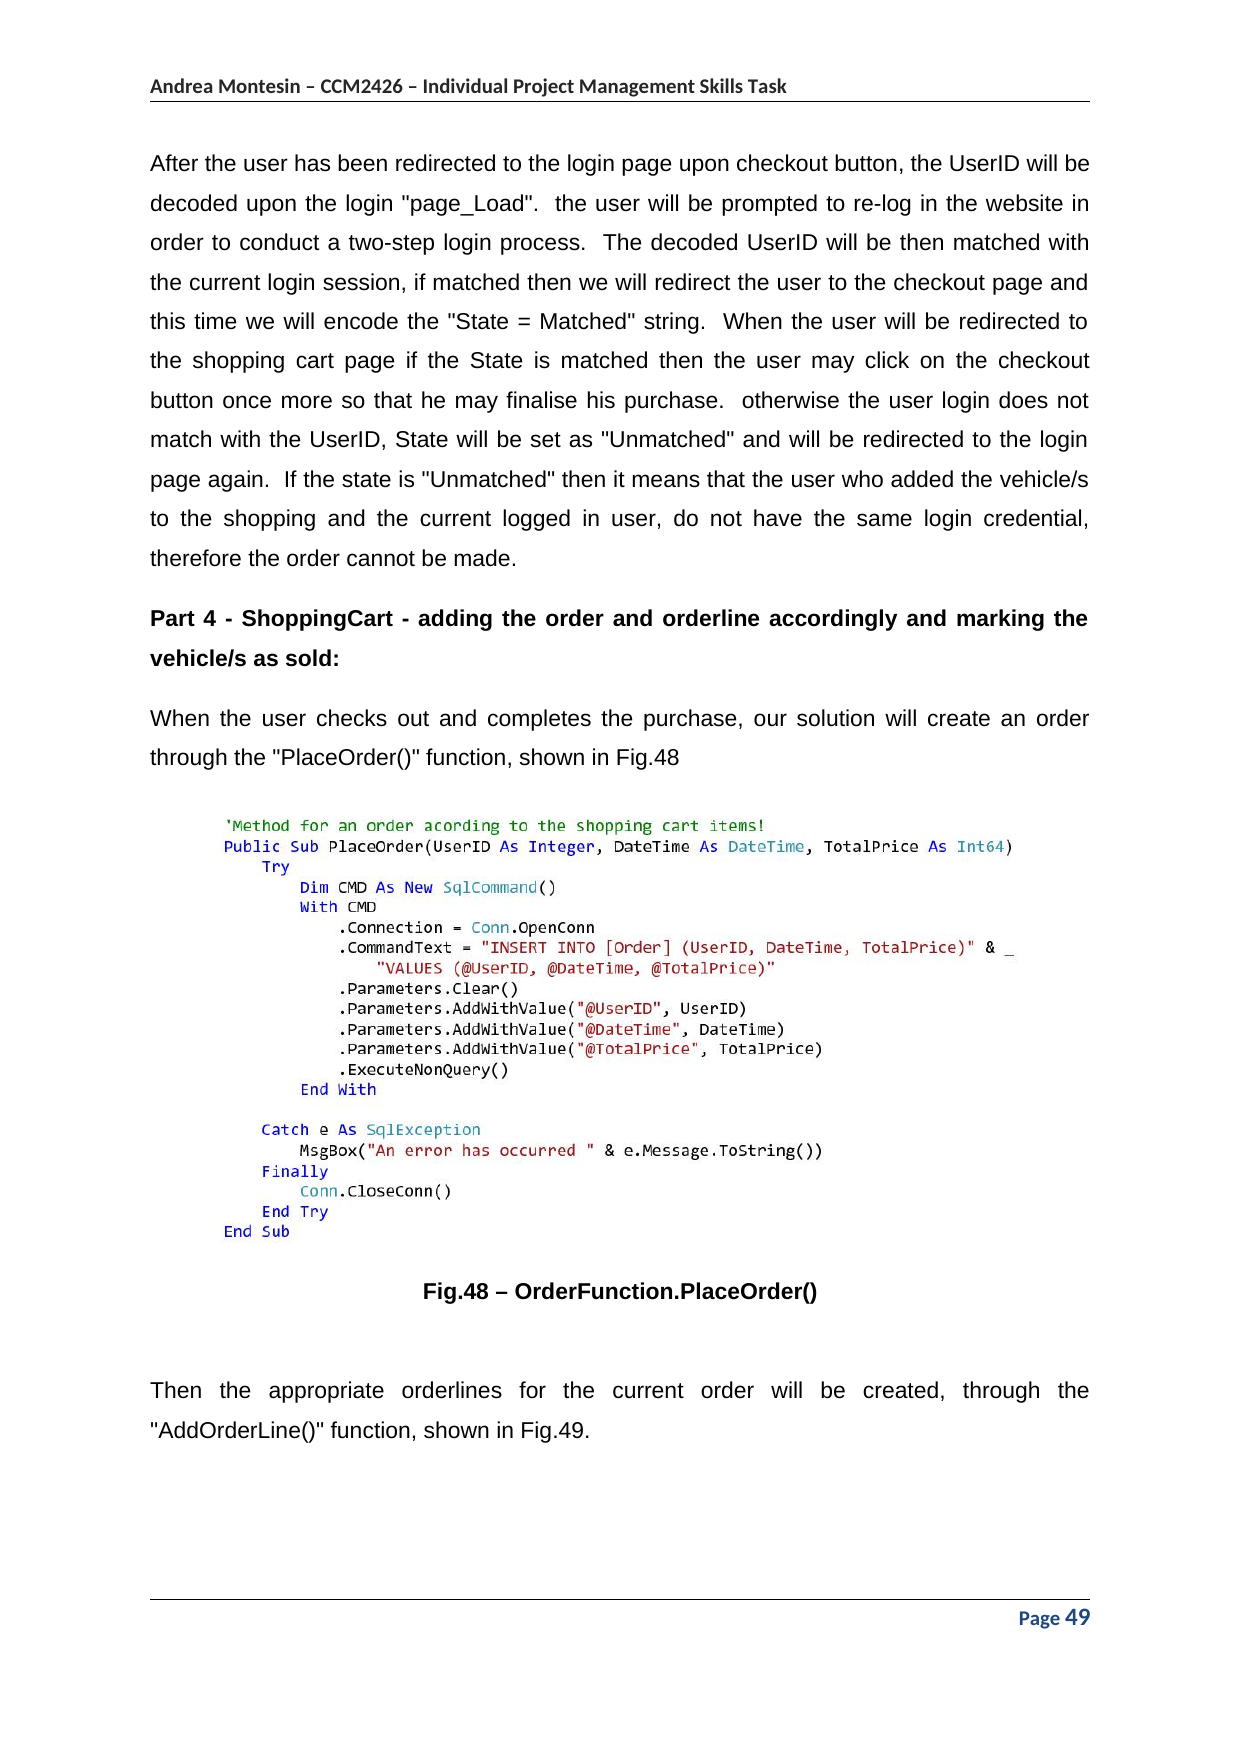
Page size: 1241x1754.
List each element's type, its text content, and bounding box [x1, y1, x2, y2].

text Then the appropriate orderlines for the current order will be created, through the "AddOrderLine()" function, shown in Fig.49. [150, 1377, 1090, 1443]
text When the user checks out and completes the purchase, our solution will create an order through the "PlaceOrder()" function, shown in Fig.48 [150, 705, 1090, 771]
text After the user has been redirected to the login page upon checkout button, the UserID will be decoded upon the login "page_Load". the user will be prompted to re-log in the website in order to conduct a two-step login process. The decoded UserID will be then matched with the current login session, if matched then we will redirect the user to the checkout page and this time we will encode the "State = Matched" string. When the user will be redirected to the shopping cart page if the State is matched then the user may click on the checkout button once more so that he may finalise his purchase. otherwise the user login does not match with the UserID, State will be set as "Unmatched" and will be redirected to the login page again. If the state is "Unmatched" then it means that the user who added the vehicle/s to the shopping and the current logged in user, do not have the same login credential, therefore the order cannot be made. [150, 150, 1090, 571]
subtitle Fig.48 – OrderFunction.PlaceOrder() [150, 1278, 1090, 1304]
text Part 4 - ShoppingCart - adding the order and orderline accordingly and marking the vehicle/s as sold: [150, 605, 1090, 671]
picture [221, 804, 1020, 1244]
